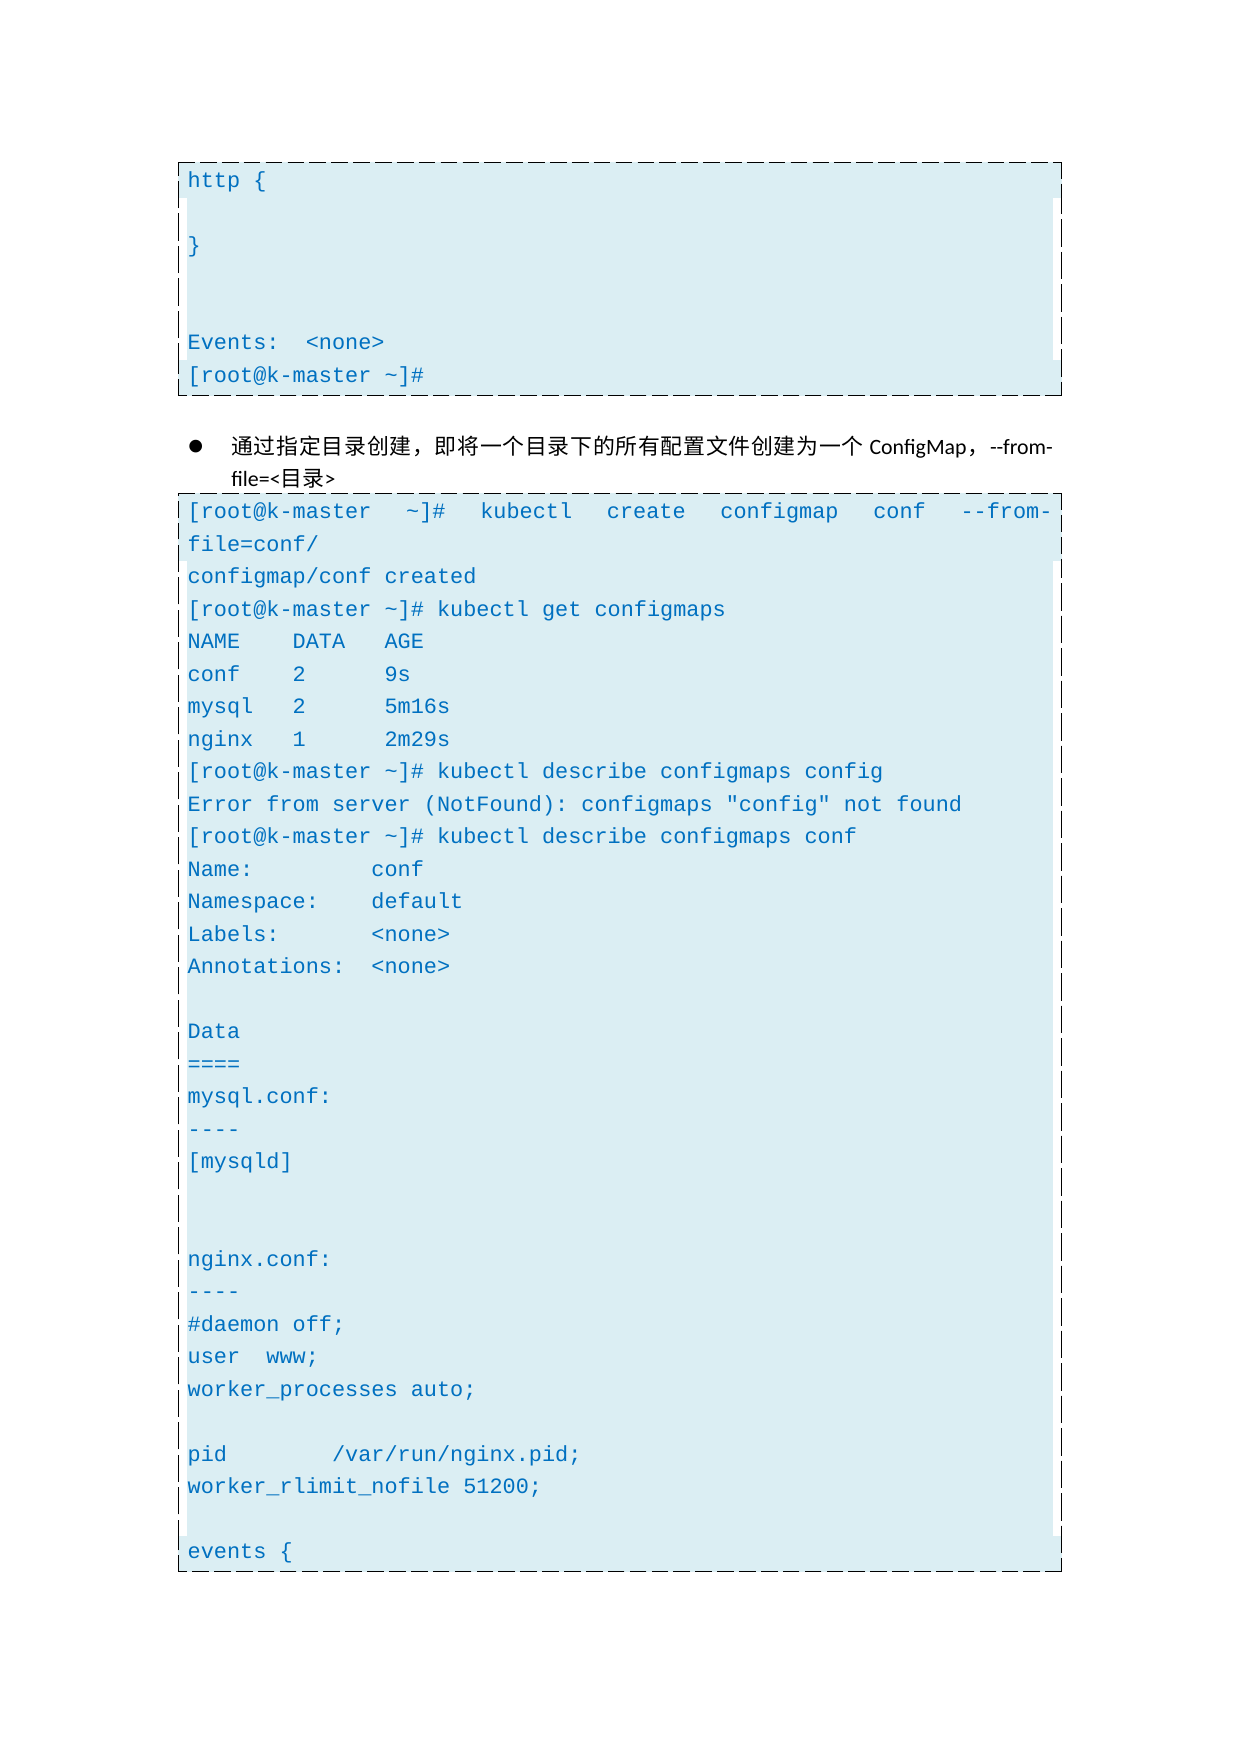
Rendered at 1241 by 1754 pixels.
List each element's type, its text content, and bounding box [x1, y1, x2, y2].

text [root@k-master ~]# kubectl describe configmaps config [187, 756, 1053, 789]
text nginx 1 2m29s [187, 724, 1053, 756]
text configmap/conf created [187, 561, 1053, 594]
text Namespace: default [187, 886, 1053, 919]
list 通过指定目录创建，即将一个目录下的所有配置文件创建为一个ConfigMap，--from-file=<目录> [187, 428, 1053, 493]
text ---- [187, 1276, 1053, 1309]
text [root@k-master ~]# kubectl create configmap conf --from-file=conf/ [178, 493, 1062, 561]
text Annotations: <none> [187, 951, 1053, 984]
text nginx.conf: [187, 1244, 1053, 1276]
text http { [178, 162, 1062, 198]
text mysql.conf: [187, 1081, 1053, 1114]
text [mysqld] [187, 1146, 1053, 1179]
text pid /var/run/nginx.pid; [187, 1439, 1053, 1471]
text ---- [187, 1114, 1053, 1146]
text NAME DATA AGE [187, 626, 1053, 659]
text Events: <none> [187, 328, 1053, 357]
text #daemon off; [187, 1309, 1053, 1341]
text mysql 2 5m16s [187, 691, 1053, 724]
text worker_rlimit_nofile 51200; [187, 1471, 1053, 1504]
text conf 2 9s [187, 659, 1053, 691]
text Error from server (NotFound): configmaps "config" not found [187, 789, 1053, 821]
text ==== [187, 1049, 1053, 1081]
text [root@k-master ~]# kubectl get configmaps [187, 594, 1053, 626]
text } [187, 230, 1053, 263]
text events { [178, 1533, 1062, 1572]
text worker_processes auto; [187, 1374, 1053, 1406]
text Name: conf [187, 854, 1053, 886]
text user www; [187, 1341, 1053, 1374]
text Labels: <none> [187, 919, 1053, 951]
text [root@k-master ~]# kubectl describe configmaps conf [187, 821, 1053, 854]
text Data [187, 1016, 1053, 1049]
text [root@k-master ~]# [178, 357, 1062, 396]
